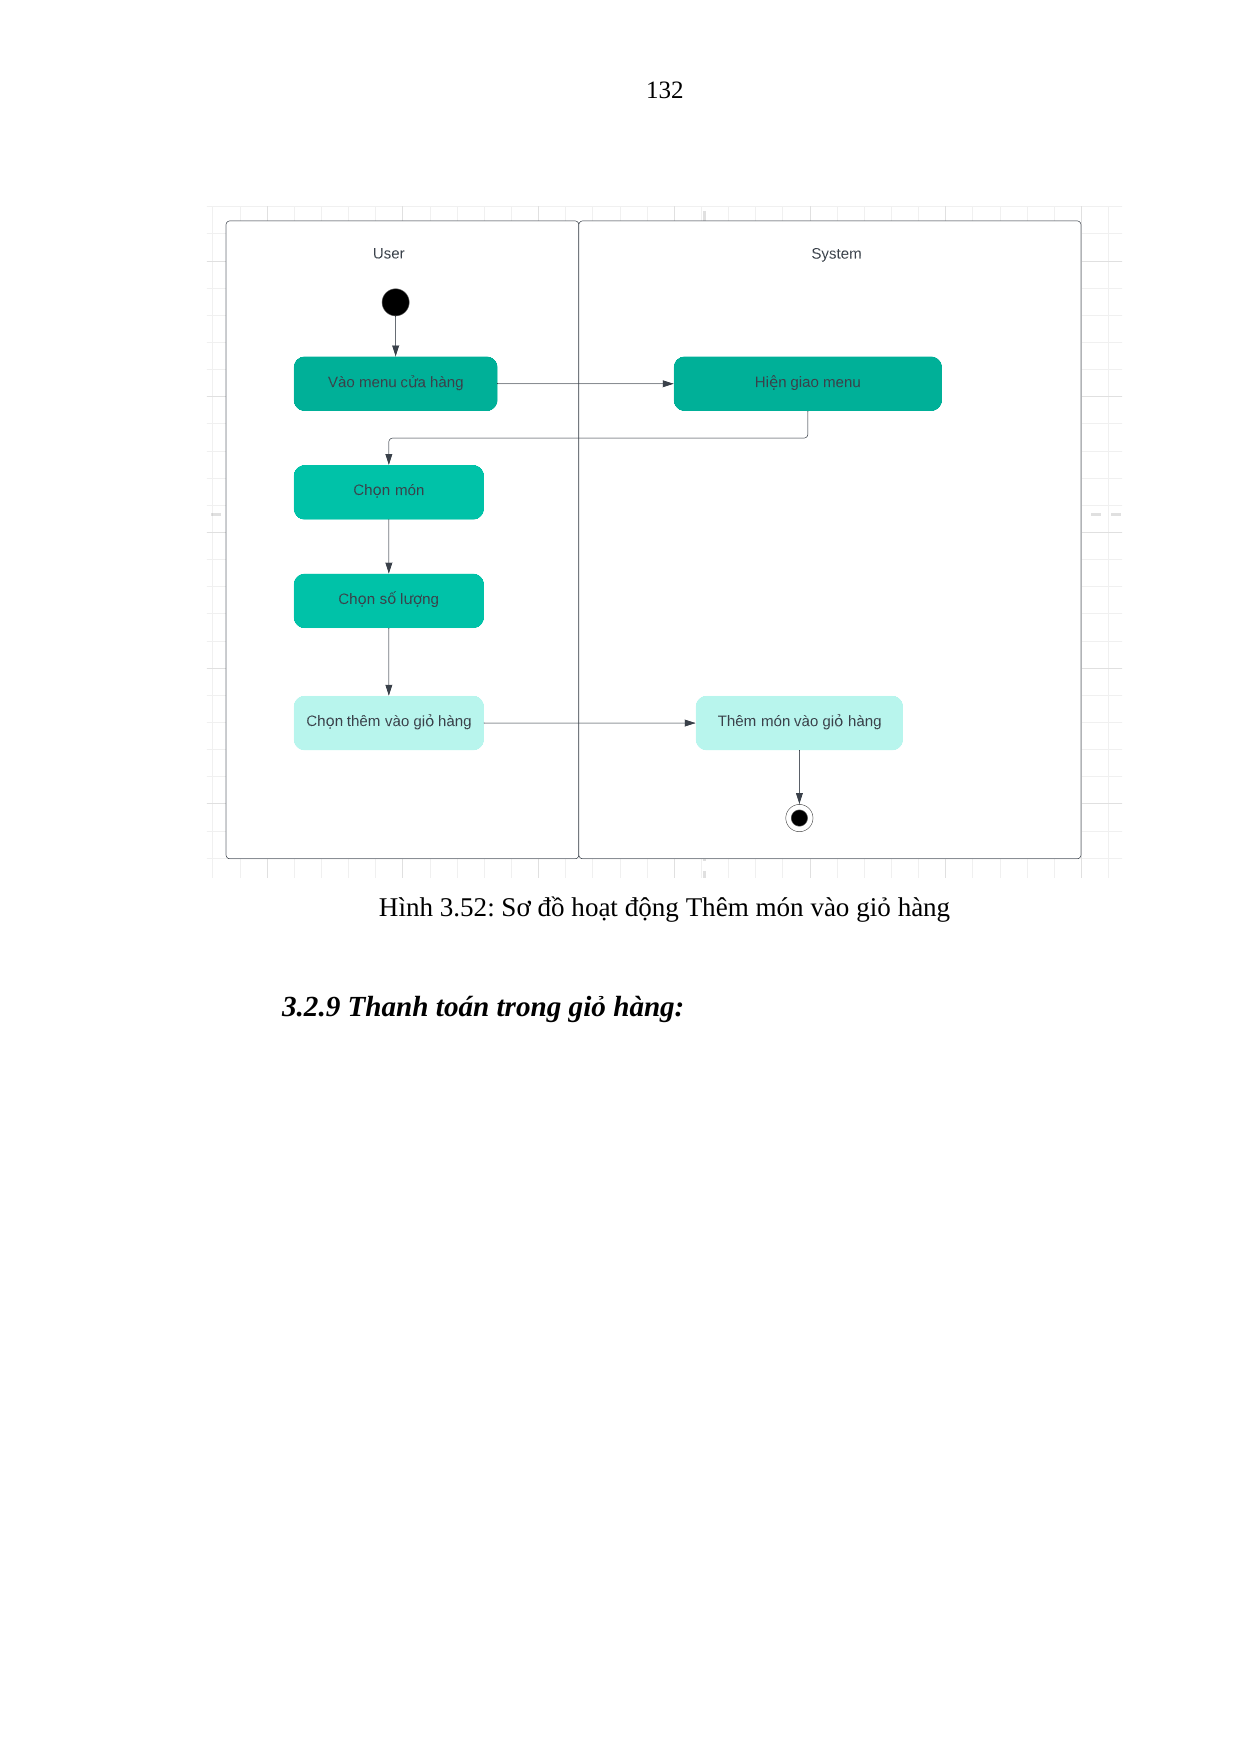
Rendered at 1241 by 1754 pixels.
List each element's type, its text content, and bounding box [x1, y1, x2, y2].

text Hình 3.52: Sơ đồ hoạt động Thêm món vào giỏ hàng [207, 892, 1122, 923]
picture [206, 206, 1123, 878]
text 3.2.9 Thanh toán trong giỏ hàng: [207, 989, 1122, 1023]
